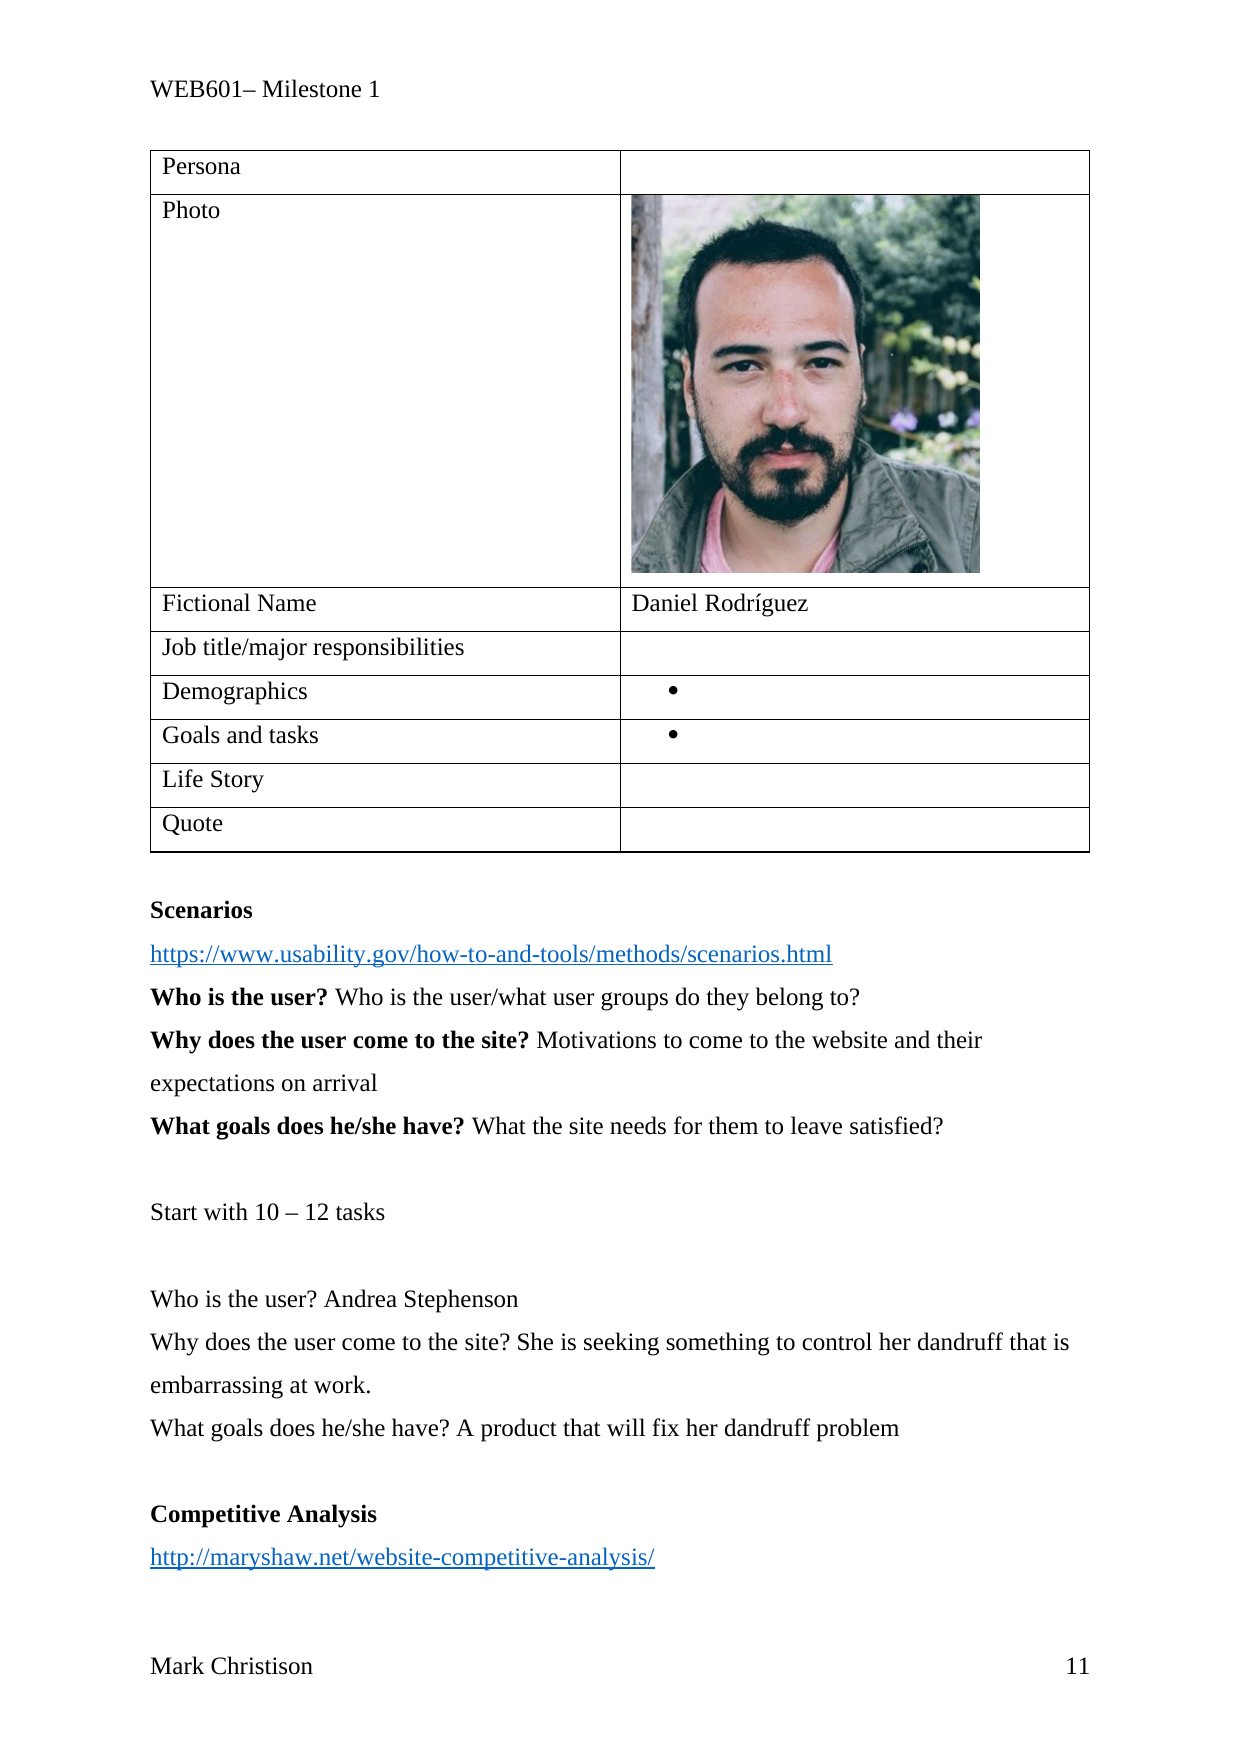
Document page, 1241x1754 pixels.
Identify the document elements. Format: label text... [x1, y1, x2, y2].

text https://www.usability.gov/how-to-and-tools/methods/scenarios.html [150, 939, 1090, 967]
table_cell Photo [151, 195, 620, 587]
text Why does the user come to the site? She is seeking something to control her dandruff that is embarrassing at work. [150, 1327, 1090, 1399]
table_cell [621, 676, 1089, 719]
table_cell Life Story [151, 764, 620, 807]
text http://maryshaw.net/website-competitive-analysis/ [150, 1542, 1090, 1571]
picture [631, 195, 980, 573]
table_cell [621, 808, 1089, 851]
table_cell Goals and tasks [151, 720, 620, 763]
table_cell Fictional Name [151, 588, 620, 631]
text What goals does he/she have? What the site needs for them to leave satisfied? [150, 1111, 1090, 1140]
table_header Persona [151, 151, 620, 194]
table_cell Job title/major responsibilities [151, 632, 620, 675]
table_cell Daniel Rodríguez [621, 588, 1089, 631]
text Why does the user come to the site? Motivations to come to the website and their expectations on arrival [150, 1025, 1090, 1097]
subtitle Competitive Analysis [150, 1499, 1090, 1528]
table_cell Demographics [151, 676, 620, 719]
table_cell [621, 764, 1089, 807]
text Start with 10 – 12 tasks [150, 1197, 1090, 1226]
text Who is the user? Who is the user/what user groups do they belong to? [150, 982, 1090, 1011]
table_header [621, 151, 1089, 194]
table_cell [621, 632, 1089, 675]
text What goals does he/she have? A product that will fix her dandruff problem [150, 1413, 1090, 1442]
table_cell [621, 720, 1089, 763]
subtitle Scenarios [150, 896, 1090, 924]
table_cell [621, 195, 1089, 587]
text Who is the user? Andrea Stephenson [150, 1284, 1090, 1312]
table_cell Quote [151, 808, 620, 851]
